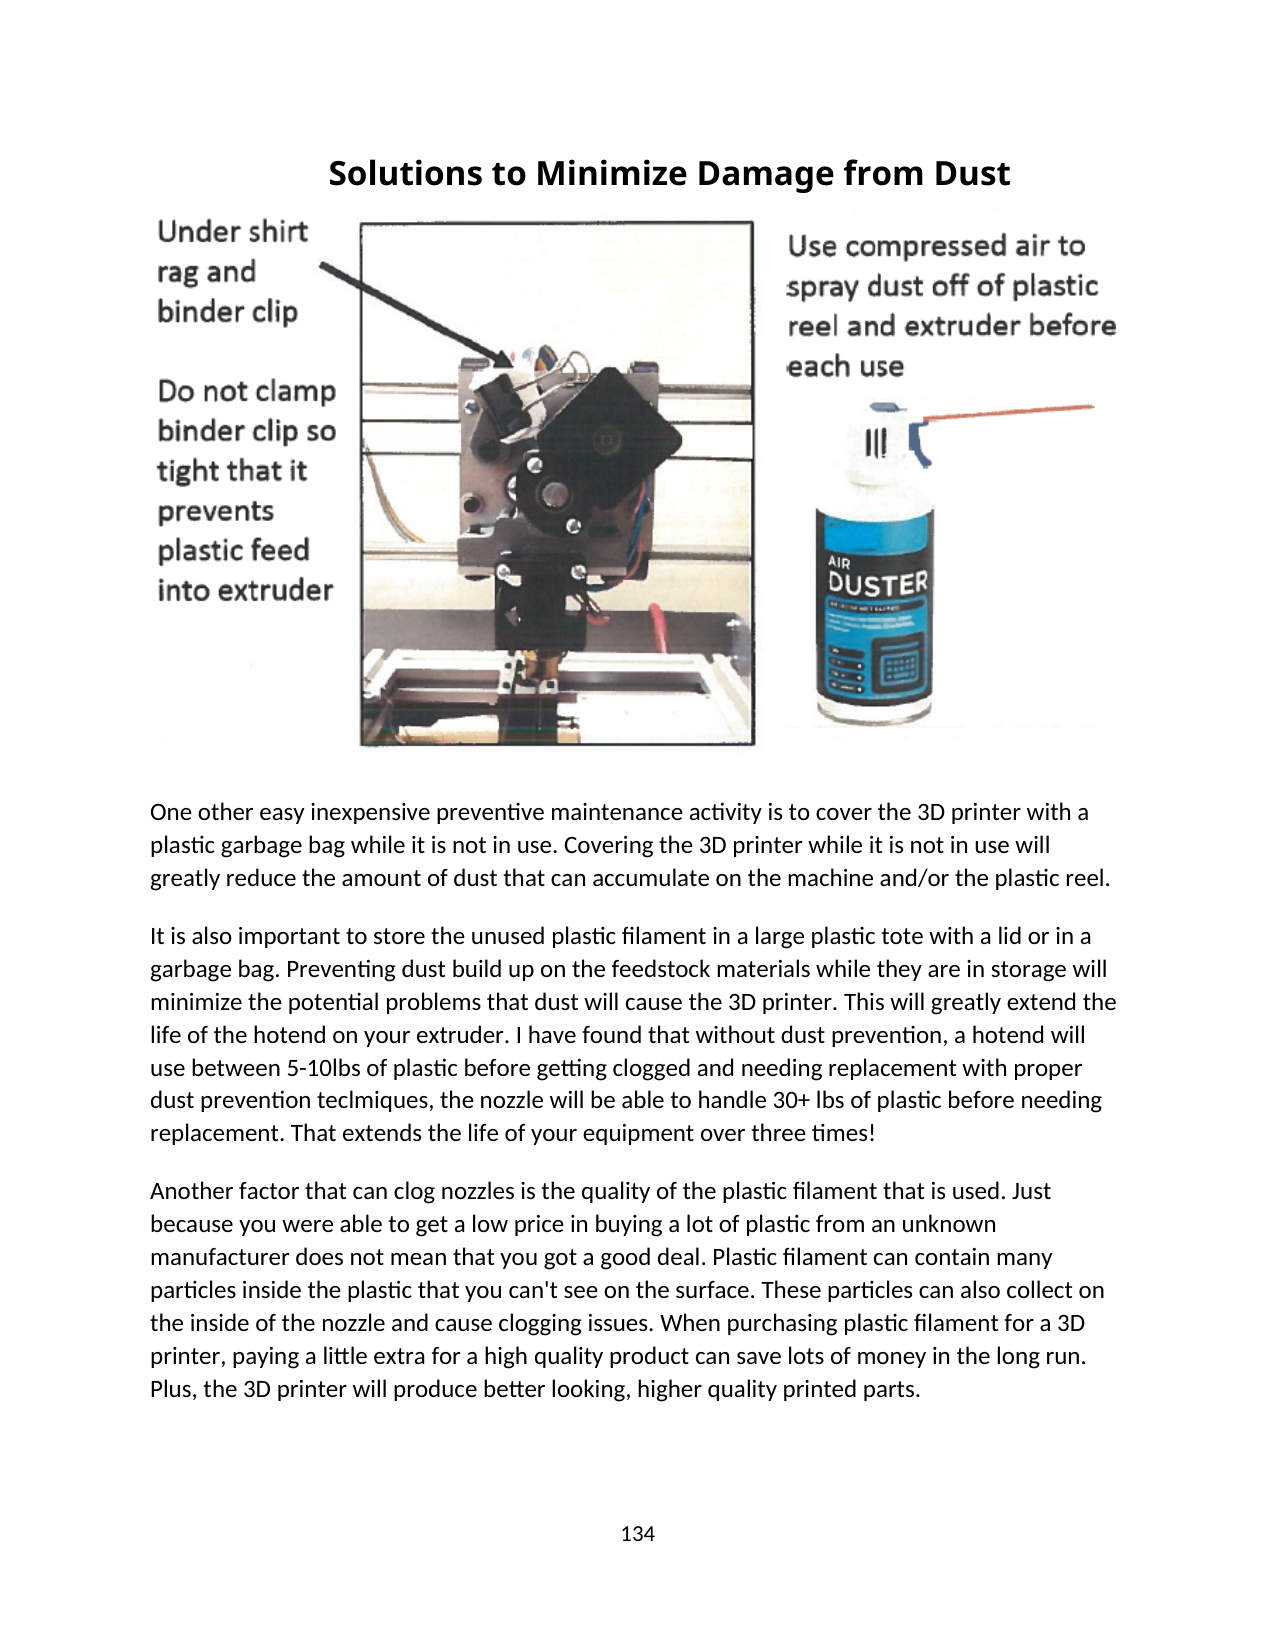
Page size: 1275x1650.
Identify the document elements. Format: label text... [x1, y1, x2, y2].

text It is also important to store the unused plastic filament in a large plastic tote with a lid or in a garbage bag. Preventing dust build up on the feedstock materials while they are in storage will minimize the potential problems that dust will cause the 3D printer. This will greatly extend the life of the hotend on your extruder. I have found that without dust prevention, a hotend will use between 5-10lbs of plastic before getting clogged and needing replacement with proper dust prevention teclmiques, the nozzle will be able to handle 30+ lbs of plastic before needing replacement. That extends the life of your equipment over three times! [150, 920, 1125, 1148]
picture [150, 207, 1122, 754]
text Another factor that can clog nozzles is the quality of the plastic filament that is used. Just because you were able to get a low price in buying a lot of plastic from an unknown manufacturer does not mean that you got a good deal. Plastic filament can contain many particles inside the plastic that you can't see on the surface. These particles can also collect on the inside of the nozzle and cause clogging issues. When purchasing plastic filament for a 3D printer, paying a little extra for a high­ quality product can save lots of money in the long run. Plus, the 3D printer will produce better looking, higher quality printed parts. [150, 1176, 1125, 1403]
subtitle Solutions to Minimize Damage from Dust [150, 150, 1125, 195]
